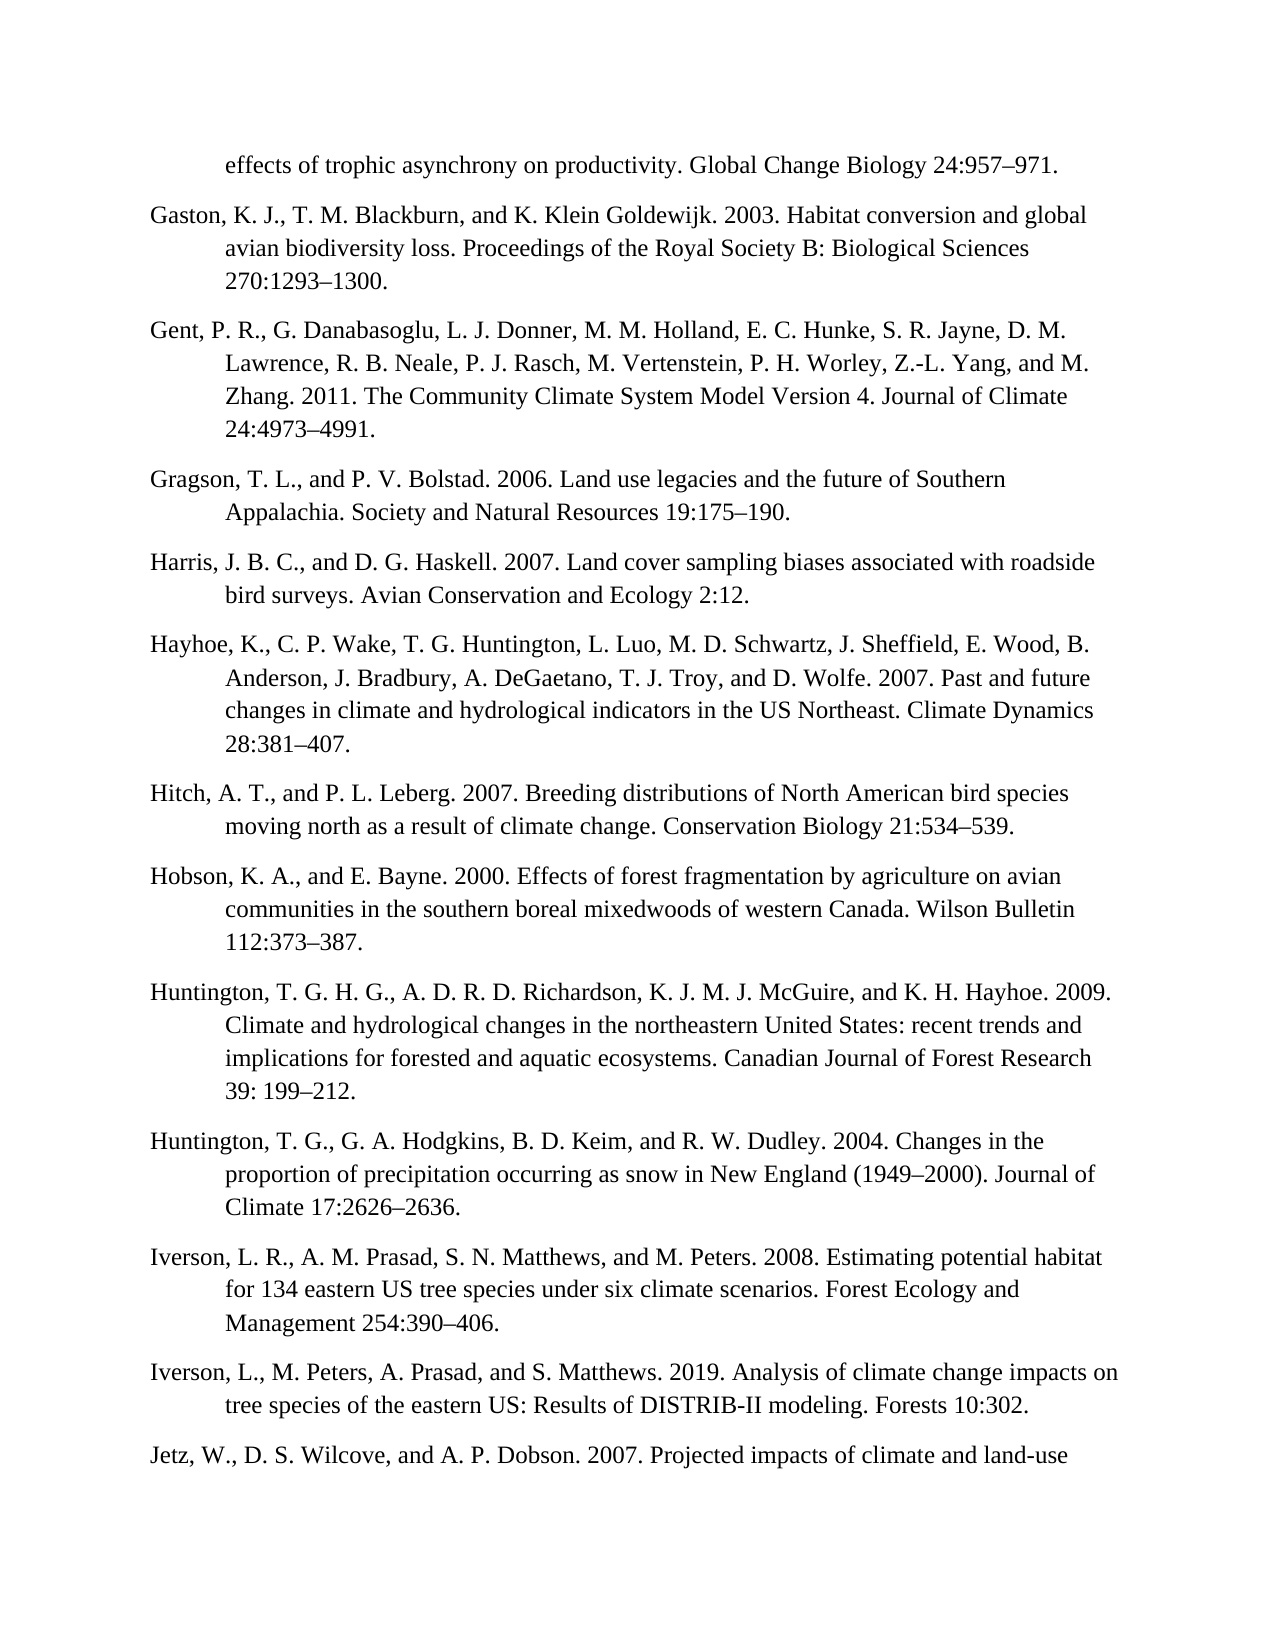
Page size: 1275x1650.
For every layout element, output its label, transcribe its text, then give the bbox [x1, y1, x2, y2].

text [150, 150, 1125, 179]
text Huntington, T. G. H. G., A. D. R. D. Richardson, K. J. M. J. McGuire, and K. H. Hayhoe. 2009. Climate and hydrological changes in the northeastern United States: recent trends and implications for forested and aquatic ecosystems. Canadian Journal of Forest Research 39: 199–212. [150, 977, 1125, 1105]
text Hobson, K. A., and E. Bayne. 2000. Effects of forest fragmentation by agriculture on avian communities in the southern boreal mixedwoods of western Canada. Wilson Bulletin 112:373–387. [150, 861, 1125, 956]
text Hitch, A. T., and P. L. Leberg. 2007. Breeding distributions of North American bird species moving north as a result of climate change. Conservation Biology 21:534–539. [150, 778, 1125, 840]
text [150, 1440, 1125, 1469]
text Huntington, T. G., G. A. Hodgkins, B. D. Keim, and R. W. Dudley. 2004. Changes in the proportion of precipitation occurring as snow in New England (1949–2000). Journal of Climate 17:2626–2636. [150, 1126, 1125, 1221]
text Iverson, L. R., A. M. Prasad, S. N. Matthews, and M. Peters. 2008. Estimating potential habitat for 134 eastern US tree species under six climate scenarios. Forest Ecology and Management 254:390–406. [150, 1242, 1125, 1336]
text Gragson, T. L., and P. V. Bolstad. 2006. Land use legacies and the future of Southern Appalachia. Society and Natural Resources 19:175–190. [150, 464, 1125, 526]
text Hayhoe, K., C. P. Wake, T. G. Huntington, L. Luo, M. D. Schwartz, J. Sheffield, E. Wood, B. Anderson, J. Bradbury, A. DeGaetano, T. J. Troy, and D. Wolfe. 2007. Past and future changes in climate and hydrological indicators in the US Northeast. Climate Dynamics 28:381–407. [150, 629, 1125, 757]
text Iverson, L., M. Peters, A. Prasad, and S. Matthews. 2019. Analysis of climate change impacts on tree species of the eastern US: Results of DISTRIB-II modeling. Forests 10:302. [150, 1357, 1125, 1419]
text Harris, J. B. C., and D. G. Haskell. 2007. Land cover sampling biases associated with roadside bird surveys. Avian Conservation and Ecology 2:12. [150, 547, 1125, 609]
text Gent, P. R., G. Danabasoglu, L. J. Donner, M. M. Holland, E. C. Hunke, S. R. Jayne, D. M. Lawrence, R. B. Neale, P. J. Rasch, M. Vertenstein, P. H. Worley, Z.-L. Yang, and M. Zhang. 2011. The Community Climate System Model Version 4. Journal of Climate 24:4973–4991. [150, 315, 1125, 443]
text Gaston, K. J., T. M. Blackburn, and K. Klein Goldewijk. 2003. Habitat conversion and global avian biodiversity loss. Proceedings of the Royal Society B: Biological Sciences 270:1293–1300. [150, 200, 1125, 294]
